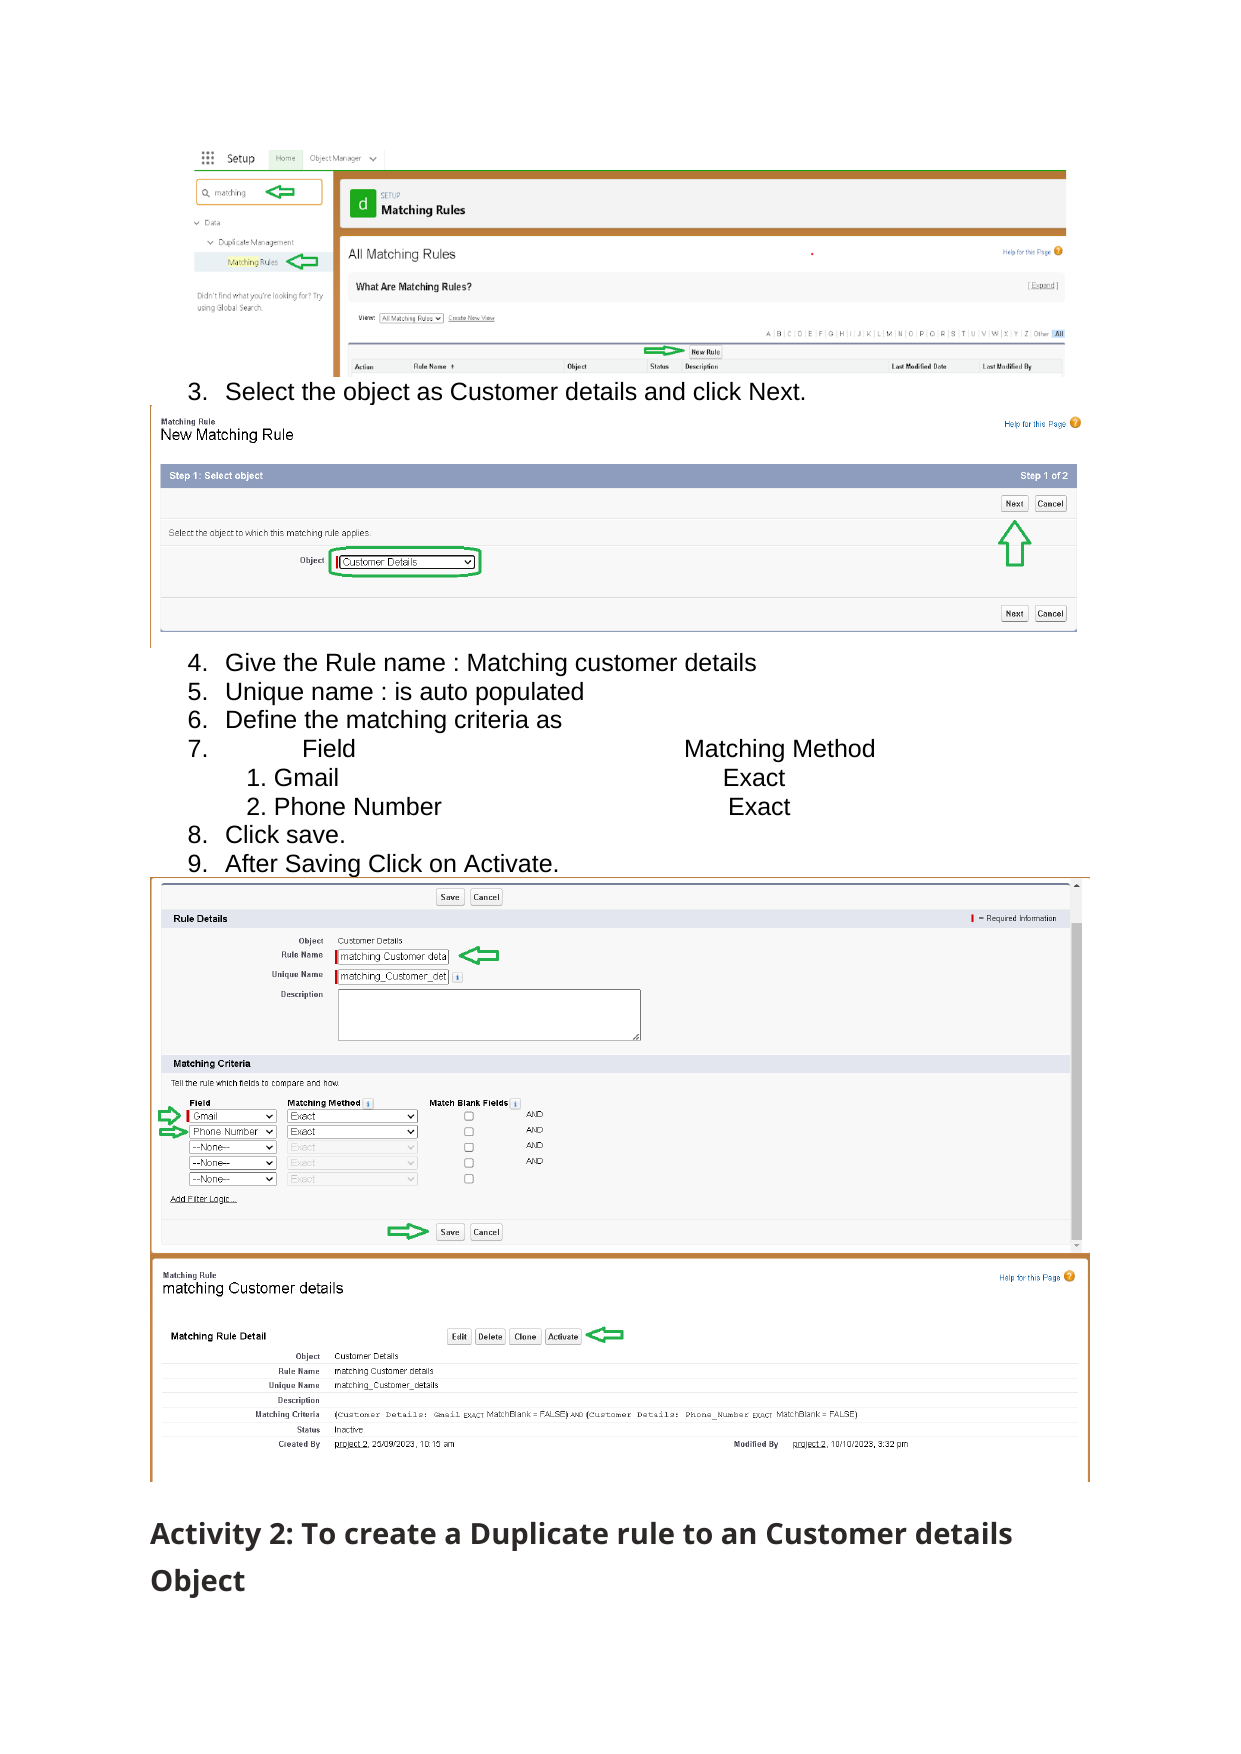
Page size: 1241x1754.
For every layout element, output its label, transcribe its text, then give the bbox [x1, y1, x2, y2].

list Click save. [187, 820, 1090, 849]
subtitle Activity 2: To create a Duplicate rule to an Customer details Object [150, 1506, 1090, 1600]
text 2. Phone Number Exact [225, 792, 1090, 820]
picture [194, 150, 1067, 377]
picture [150, 877, 1090, 1482]
list Unique name : is auto populated [187, 677, 1090, 705]
picture [150, 405, 1090, 648]
list Define the matching criteria as [187, 705, 1090, 734]
list Field Matching Method [187, 734, 1090, 763]
list Give the Rule name : Matching customer details [187, 648, 1090, 677]
text 1. Gmail Exact [225, 763, 1090, 792]
list Select the object as Customer details and click Next. [187, 377, 1090, 405]
list After Saving Click on Activate. [187, 849, 1090, 877]
